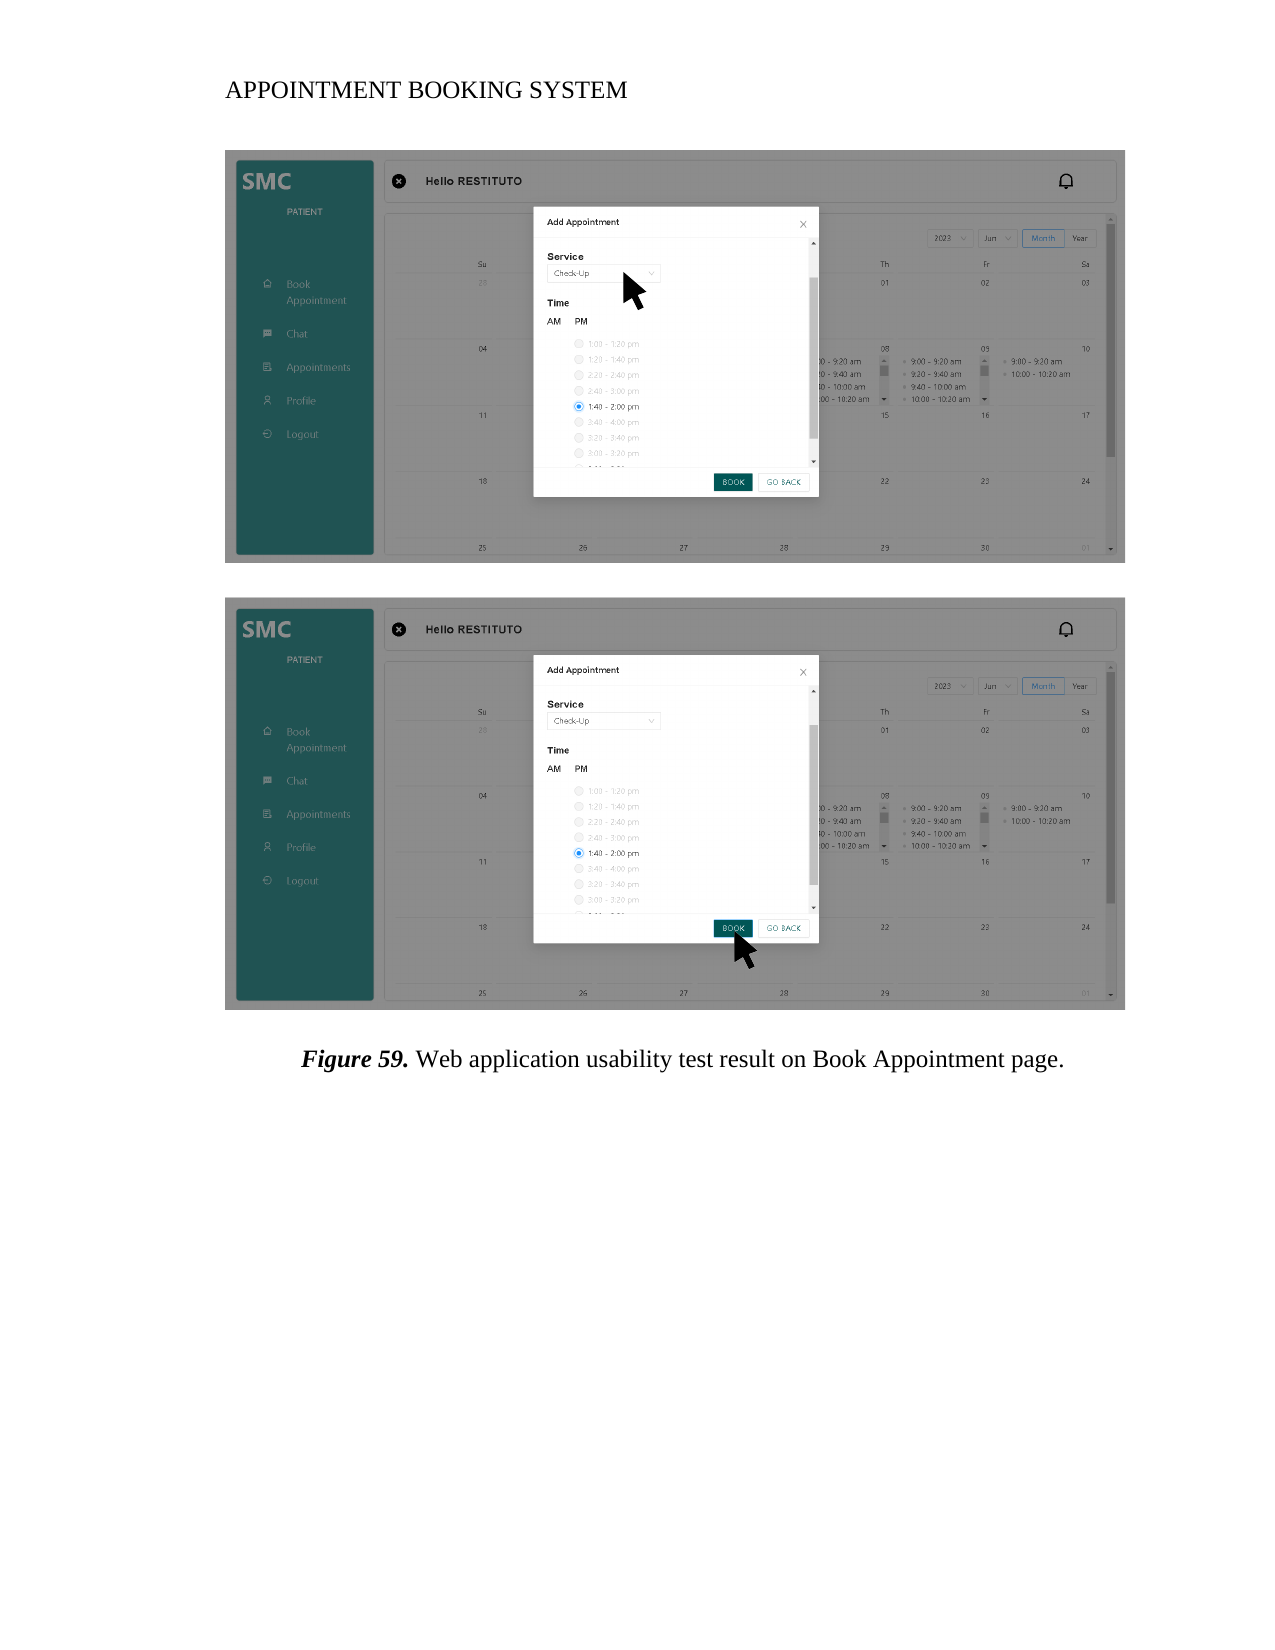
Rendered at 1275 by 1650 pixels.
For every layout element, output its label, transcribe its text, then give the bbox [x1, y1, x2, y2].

text Figure 59. Web application usability test result on Book Appointment page. [225, 1044, 1140, 1073]
picture [225, 150, 1125, 563]
picture [225, 597, 1125, 1010]
